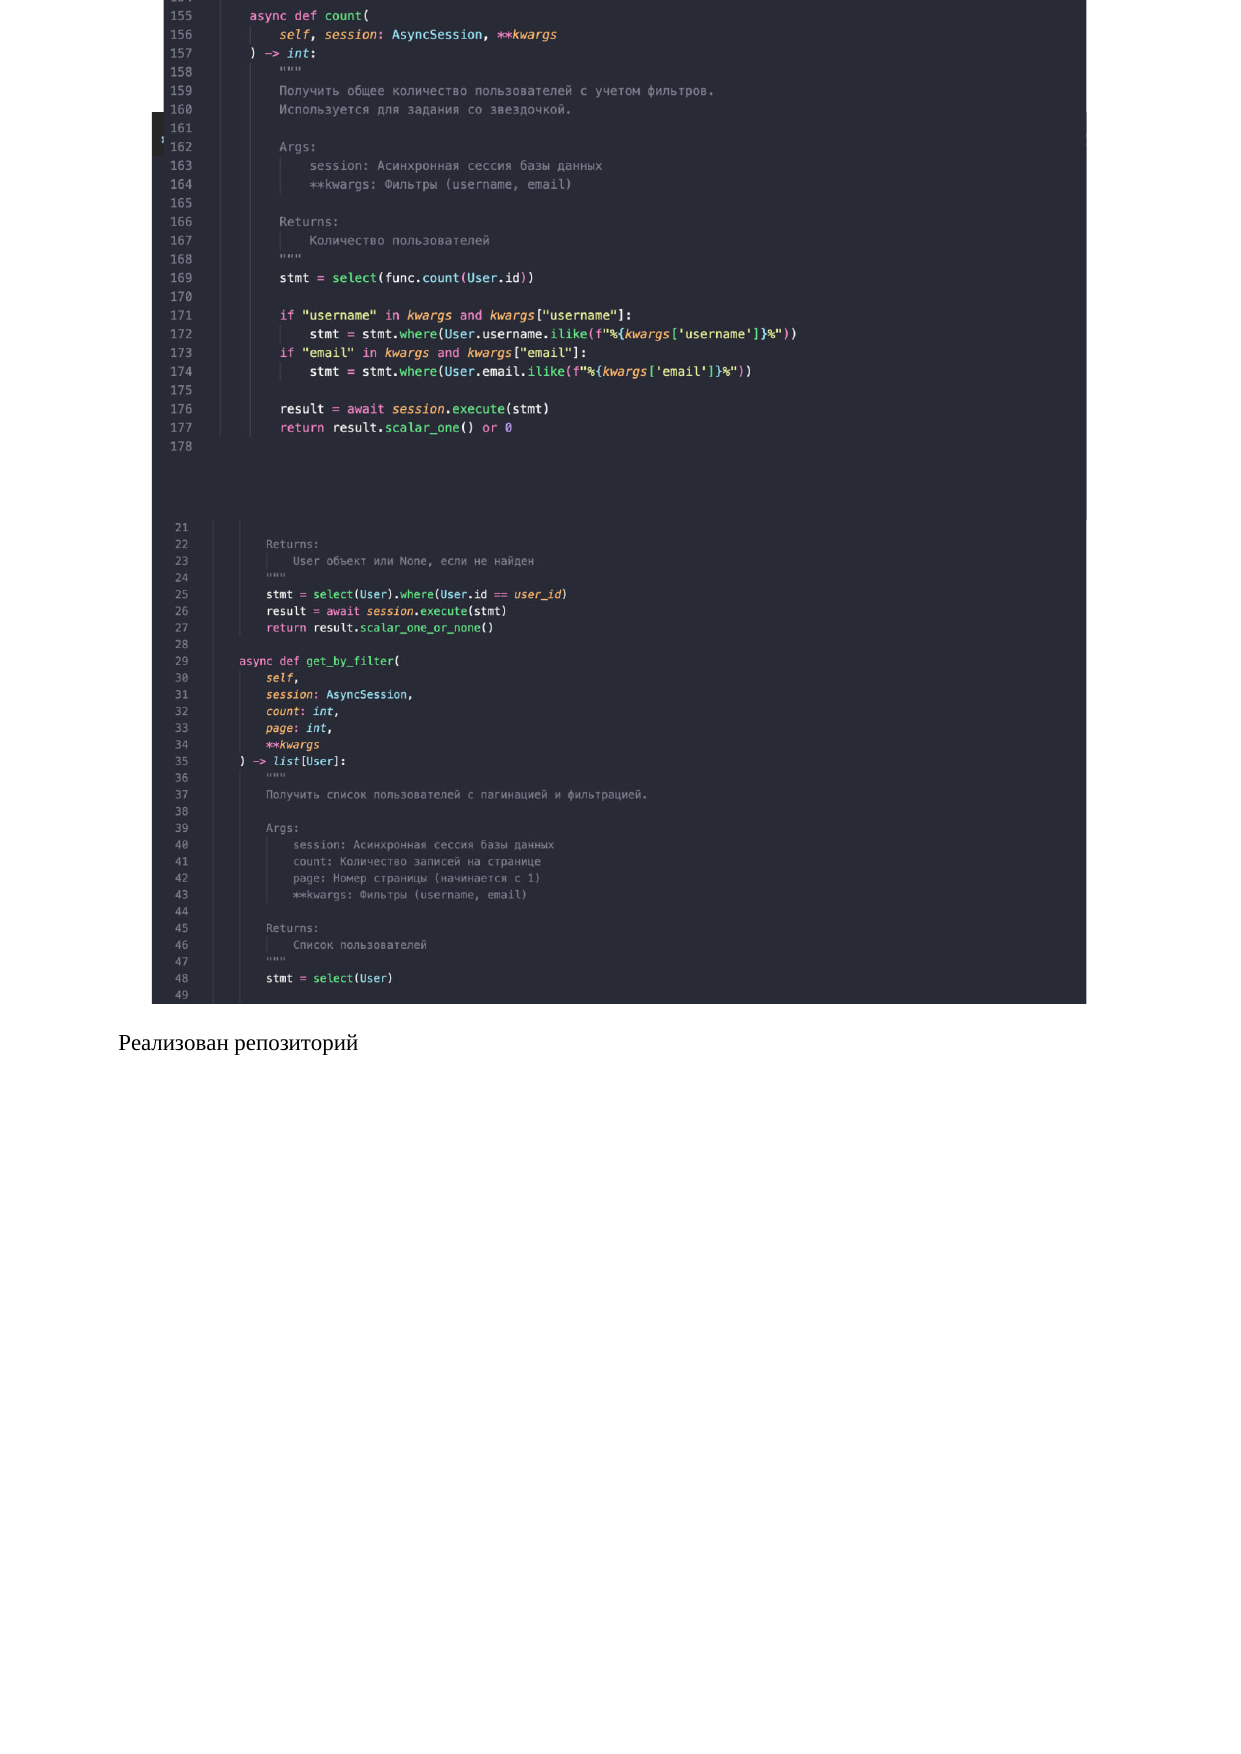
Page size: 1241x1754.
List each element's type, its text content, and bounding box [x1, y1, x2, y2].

picture [151, 0, 1087, 1004]
